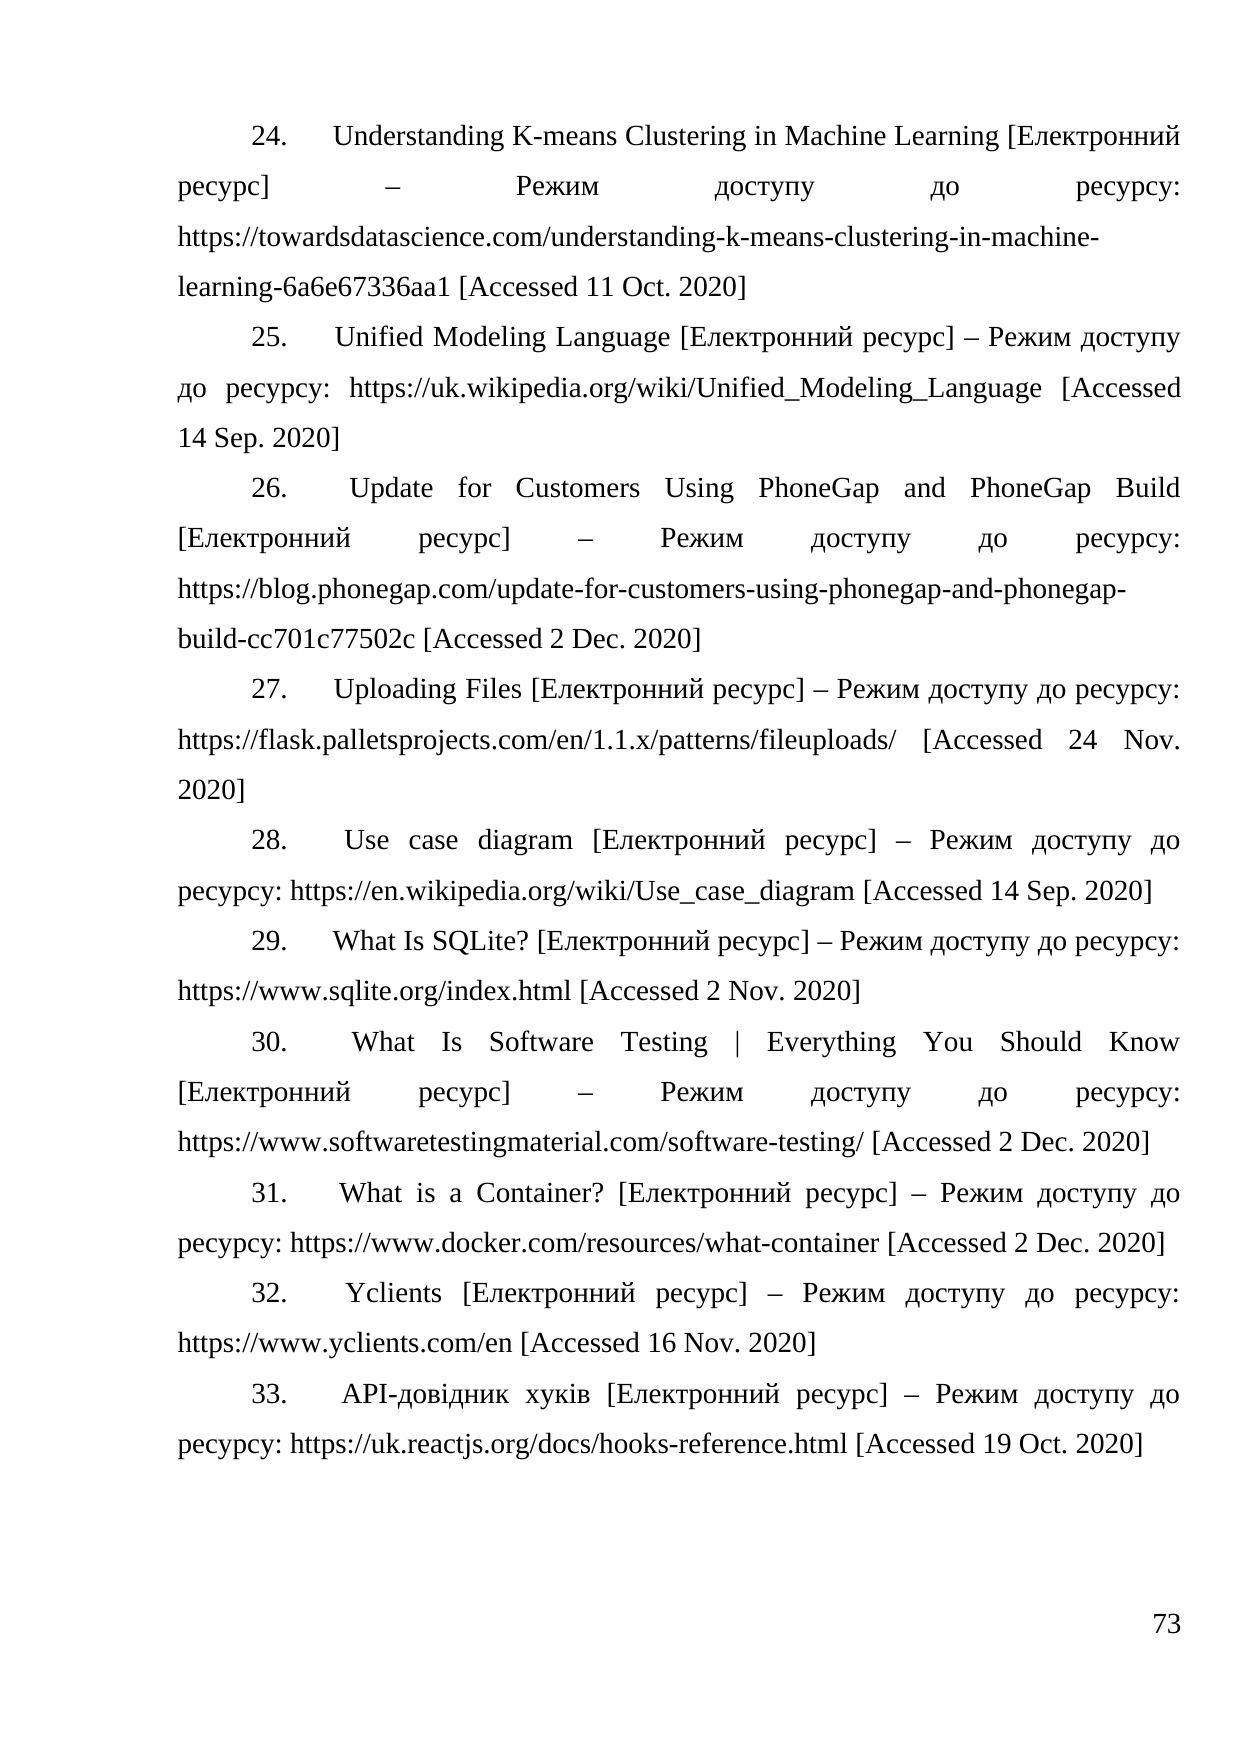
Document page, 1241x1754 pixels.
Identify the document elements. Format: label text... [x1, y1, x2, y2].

list What Is SQLite? [Електронний ресурс] – Режим доступу до ресурсу: https://www.sqlite.org/index.html [Accessed 2 Nov. 2020] [177, 923, 1181, 1007]
list Yclients [Електронний ресурс] – Режим доступу до ресурсу: https://www.yclients.com/en [Accessed 16 Nov. 2020] [177, 1275, 1181, 1359]
list Update for Customers Using PhoneGap and PhoneGap Build [Електронний ресурс] – Режим доступу до ресурсу: https://blog.phonegap.com/update-for-customers-using-phonegap-and-phonegap-build-cc701c77502c [Accessed 2 Dec. 2020] [177, 470, 1181, 655]
list What Is Software Testing | Everything You Should Know [Електронний ресурс] – Режим доступу до ресурсу: https://www.softwaretestingmaterial.com/software-testing/ [Accessed 2 Dec. 2020] [177, 1024, 1181, 1158]
list Unified Modeling Language [Електронний ресурс] – Режим доступу до ресурсу: https://uk.wikipedia.org/wiki/Unified_Modeling_Language [Accessed 14 Sep. 2020] [177, 319, 1181, 453]
list Use case diagram [Електронний ресурс] – Режим доступу до ресурсу: https://en.wikipedia.org/wiki/Use_case_diagram [Accessed 14 Sep. 2020] [177, 822, 1181, 906]
list API-довідник хуків [Електронний ресурс] – Режим доступу до ресурсу: https://uk.reactjs.org/docs/hooks-reference.html [Accessed 19 Oct. 2020] [177, 1376, 1181, 1460]
list What is a Container? [Електронний ресурс] – Режим доступу до ресурсу: https://www.docker.com/resources/what-container [Accessed 2 Dec. 2020] [177, 1175, 1181, 1258]
list Understanding K-means Clustering in Machine Learning [Електронний ресурс] – Режим доступу до ресурсу: https://towardsdatascience.com/understanding-k-means-clustering-in-machine-learning-6a6e67336aa1 [Accessed 11 Oct. 2020] [177, 118, 1181, 303]
list Uploading Files [Електронний ресурс] – Режим доступу до ресурсу: https://flask.palletsprojects.com/en/1.1.x/patterns/fileuploads/ [Accessed 24 Nov. 2020] [177, 672, 1181, 806]
